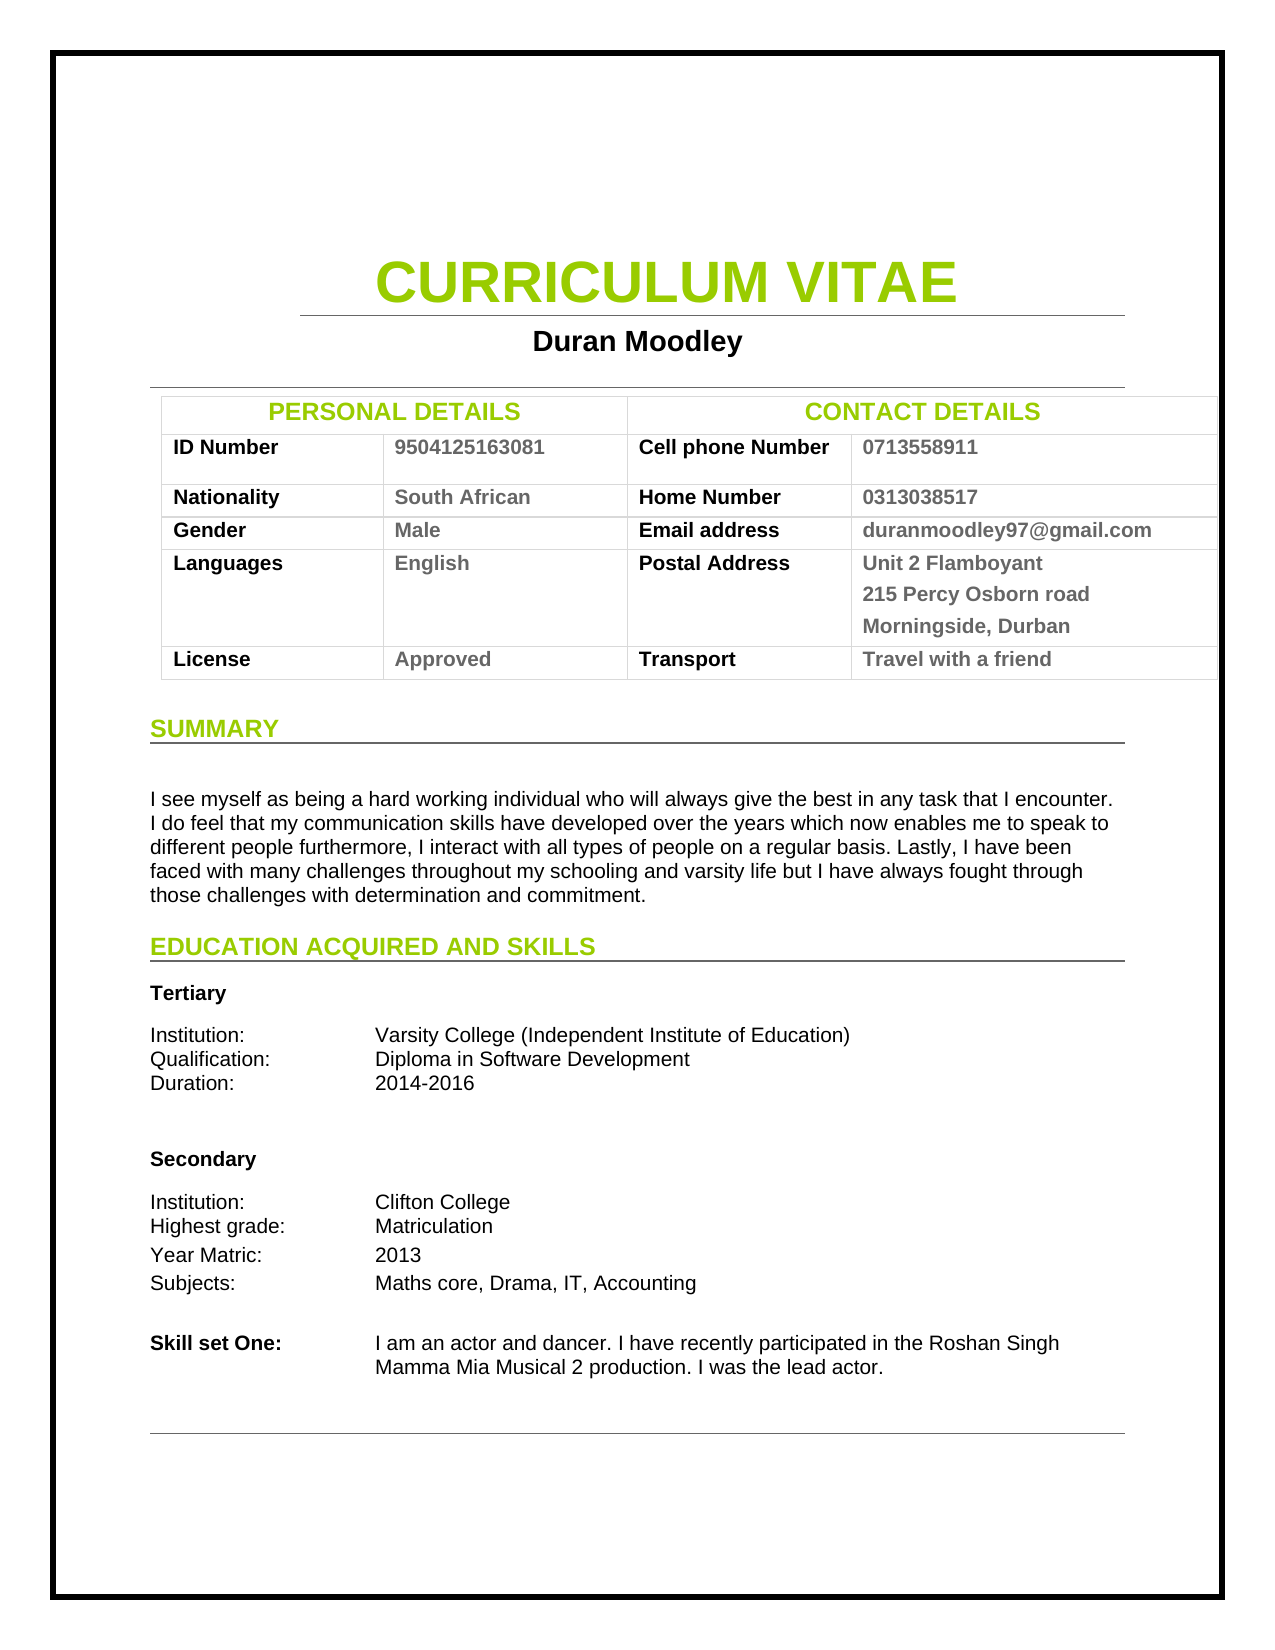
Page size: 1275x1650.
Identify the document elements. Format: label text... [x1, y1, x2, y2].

table_header CONTACT DETAILS [628, 397, 1217, 433]
table_cell Transport [628, 647, 851, 678]
table_cell 0713558911 [852, 435, 1217, 484]
table_cell Home Number [628, 485, 851, 516]
text I see myself as being a hard working individual who will always give the best in any task that I encounter. I do feel that my communication skills have developed over the years which now enables me to speak to different people furthermore, I interact with all types of people on a regular basis. Lastly, I have been faced with many challenges throughout my schooling and varsity life but I have always fought through those challenges with determination and commitment. [150, 787, 1125, 906]
text Institution: Varsity College (Independent Institute of Education) Qualification: Diploma in Software Development [150, 1023, 1125, 1071]
text Skill set One: I am an actor and dancer. I have recently participated in the Roshan Singh Mamma Mia Musical 2 production. I was the lead actor. [150, 1331, 1125, 1379]
text Secondary [150, 1147, 1125, 1171]
table_cell 0313038517 [852, 485, 1217, 516]
table_cell Approved [384, 647, 627, 678]
text Duration: 2014-2016 [150, 1071, 1125, 1095]
table_cell Unit 2 Flamboyant 215 Percy Osborn road Morningside, Durban [852, 550, 1217, 646]
table_header PERSONAL DETAILS [162, 397, 627, 433]
text Highest grade: Matriculation [150, 1214, 1125, 1238]
text SUMMARY [150, 714, 1125, 742]
table_cell Nationality [162, 485, 383, 516]
text CURRICULUM VITAE [300, 248, 1125, 315]
table_cell English [384, 550, 627, 646]
text Subjects: Maths core, Drama, IT, Accounting [150, 1271, 1125, 1295]
table_cell 9504125163081 [384, 435, 627, 484]
table_cell Postal Address [628, 550, 851, 646]
table_cell Cell phone Number [628, 435, 851, 484]
table_cell Gender [162, 518, 383, 549]
table_cell ID Number [162, 435, 383, 484]
text EDUCATION ACQUIRED AND SKILLS [150, 931, 1125, 960]
table_cell Email address [628, 518, 851, 549]
table_cell Travel with a friend [852, 647, 1217, 678]
table_cell License [162, 647, 383, 678]
table_cell Male [384, 518, 627, 549]
table_cell duranmoodley97@gmail.com [852, 518, 1217, 549]
text Tertiary [150, 981, 1125, 1004]
text Institution: Clifton College [150, 1190, 1125, 1214]
text Duran Moodley [150, 324, 1125, 387]
table_cell Languages [162, 550, 383, 646]
table_cell South African [384, 485, 627, 516]
text Year Matric: 2013 [150, 1243, 1125, 1267]
